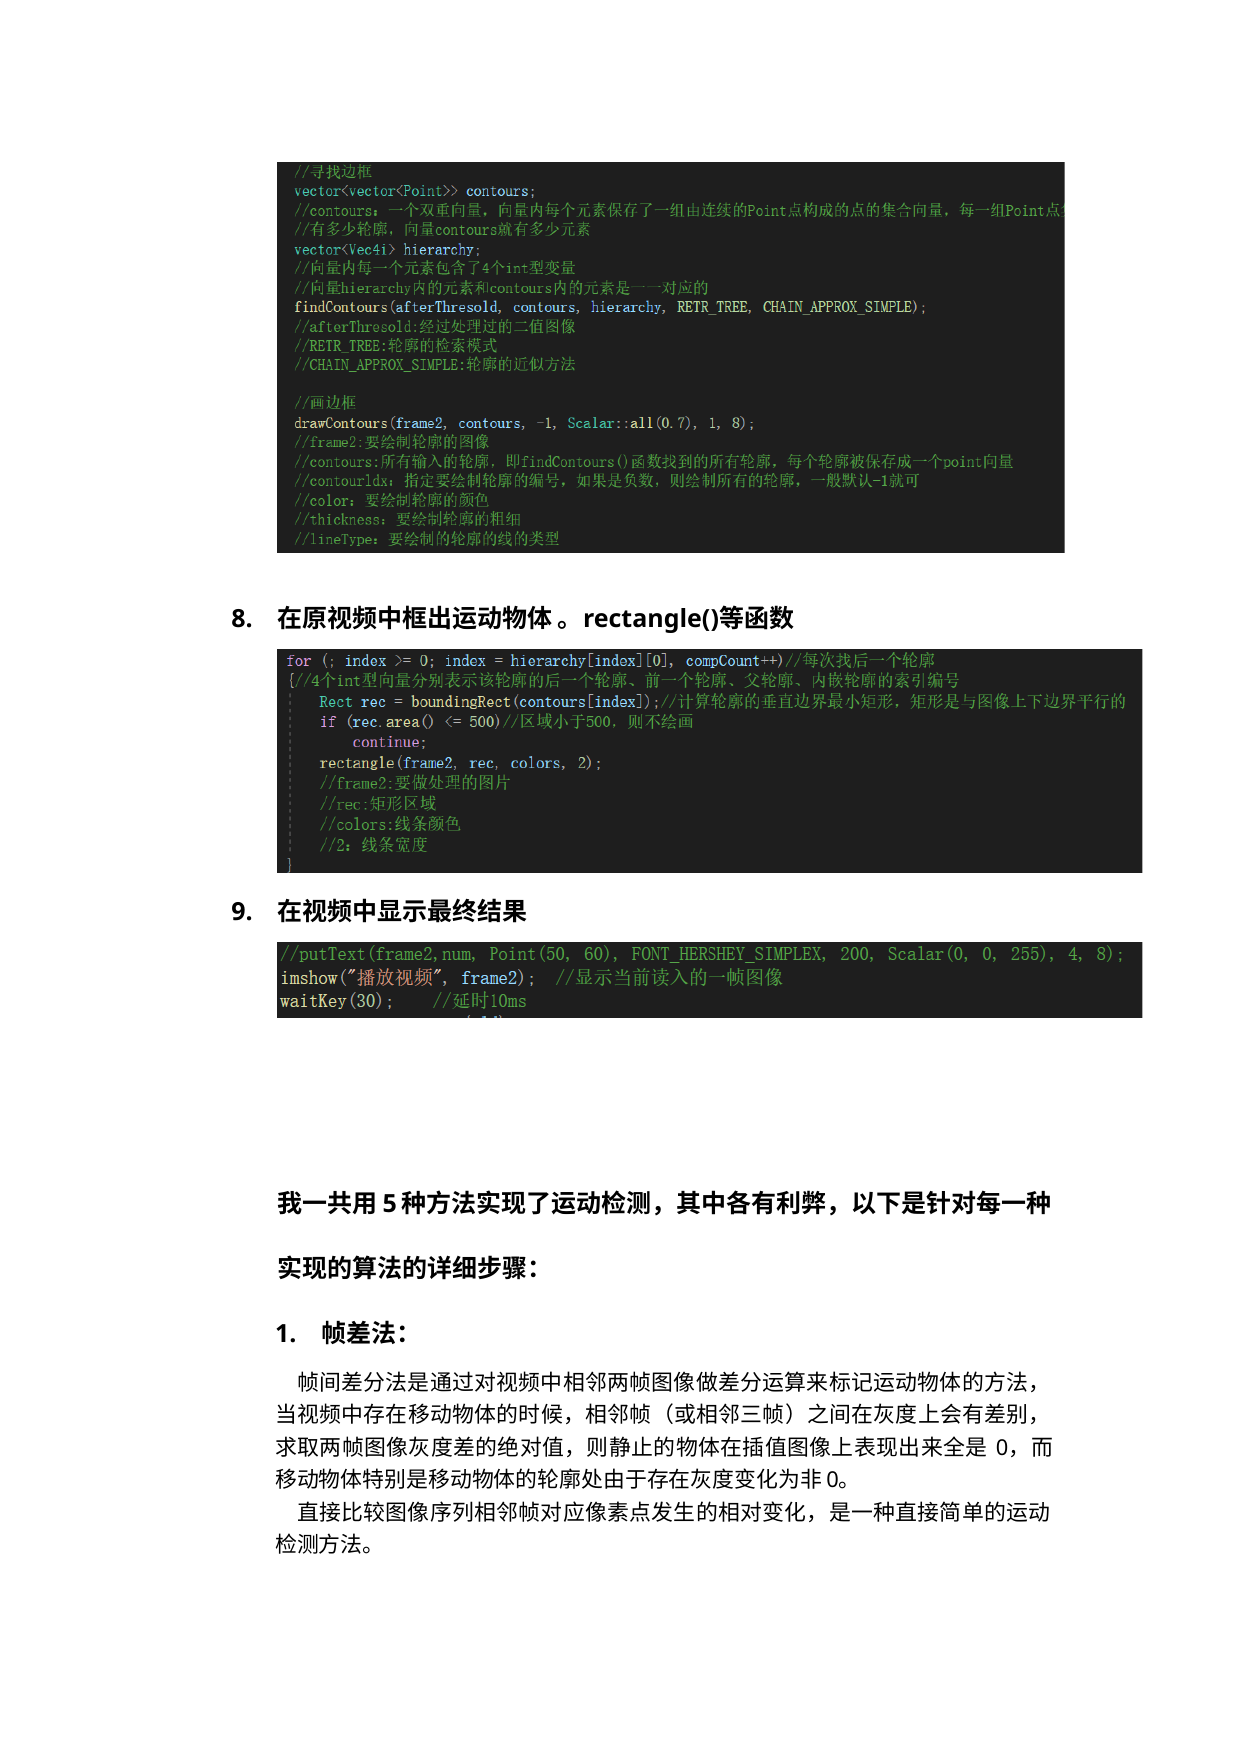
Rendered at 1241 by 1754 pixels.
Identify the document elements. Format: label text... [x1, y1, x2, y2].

list 我一共用5种方法实现了运动检测，其中各有利弊，以下是针对每一种实现的算法的详细步骤： [277, 1169, 1053, 1299]
list 帧差法： [275, 1299, 1053, 1364]
list 在原视频中框出运动物体 。rectangle()等函数 [231, 584, 1053, 649]
picture [277, 649, 1143, 873]
text 帧间差分法是通过对视频中相邻两帧图像做差分运算来标记运动物体的方法，当视频中存在移动物体的时候，相邻帧（或相邻三帧）之间在灰度上会有差别，求取两帧图像灰度差的绝对值，则静止的物体在插值图像上表现出来全是0，而移动物体特别是移动物体的轮廓处由于存在灰度变化为非0。 [275, 1364, 1053, 1494]
picture [277, 162, 1065, 553]
list 在视频中显示最终结果 [231, 877, 1053, 942]
picture [277, 942, 1143, 1018]
text 直接比较图像序列相邻帧对应像素点发生的相对变化，是一种直接简单的运动检测方法。 [275, 1494, 1053, 1559]
